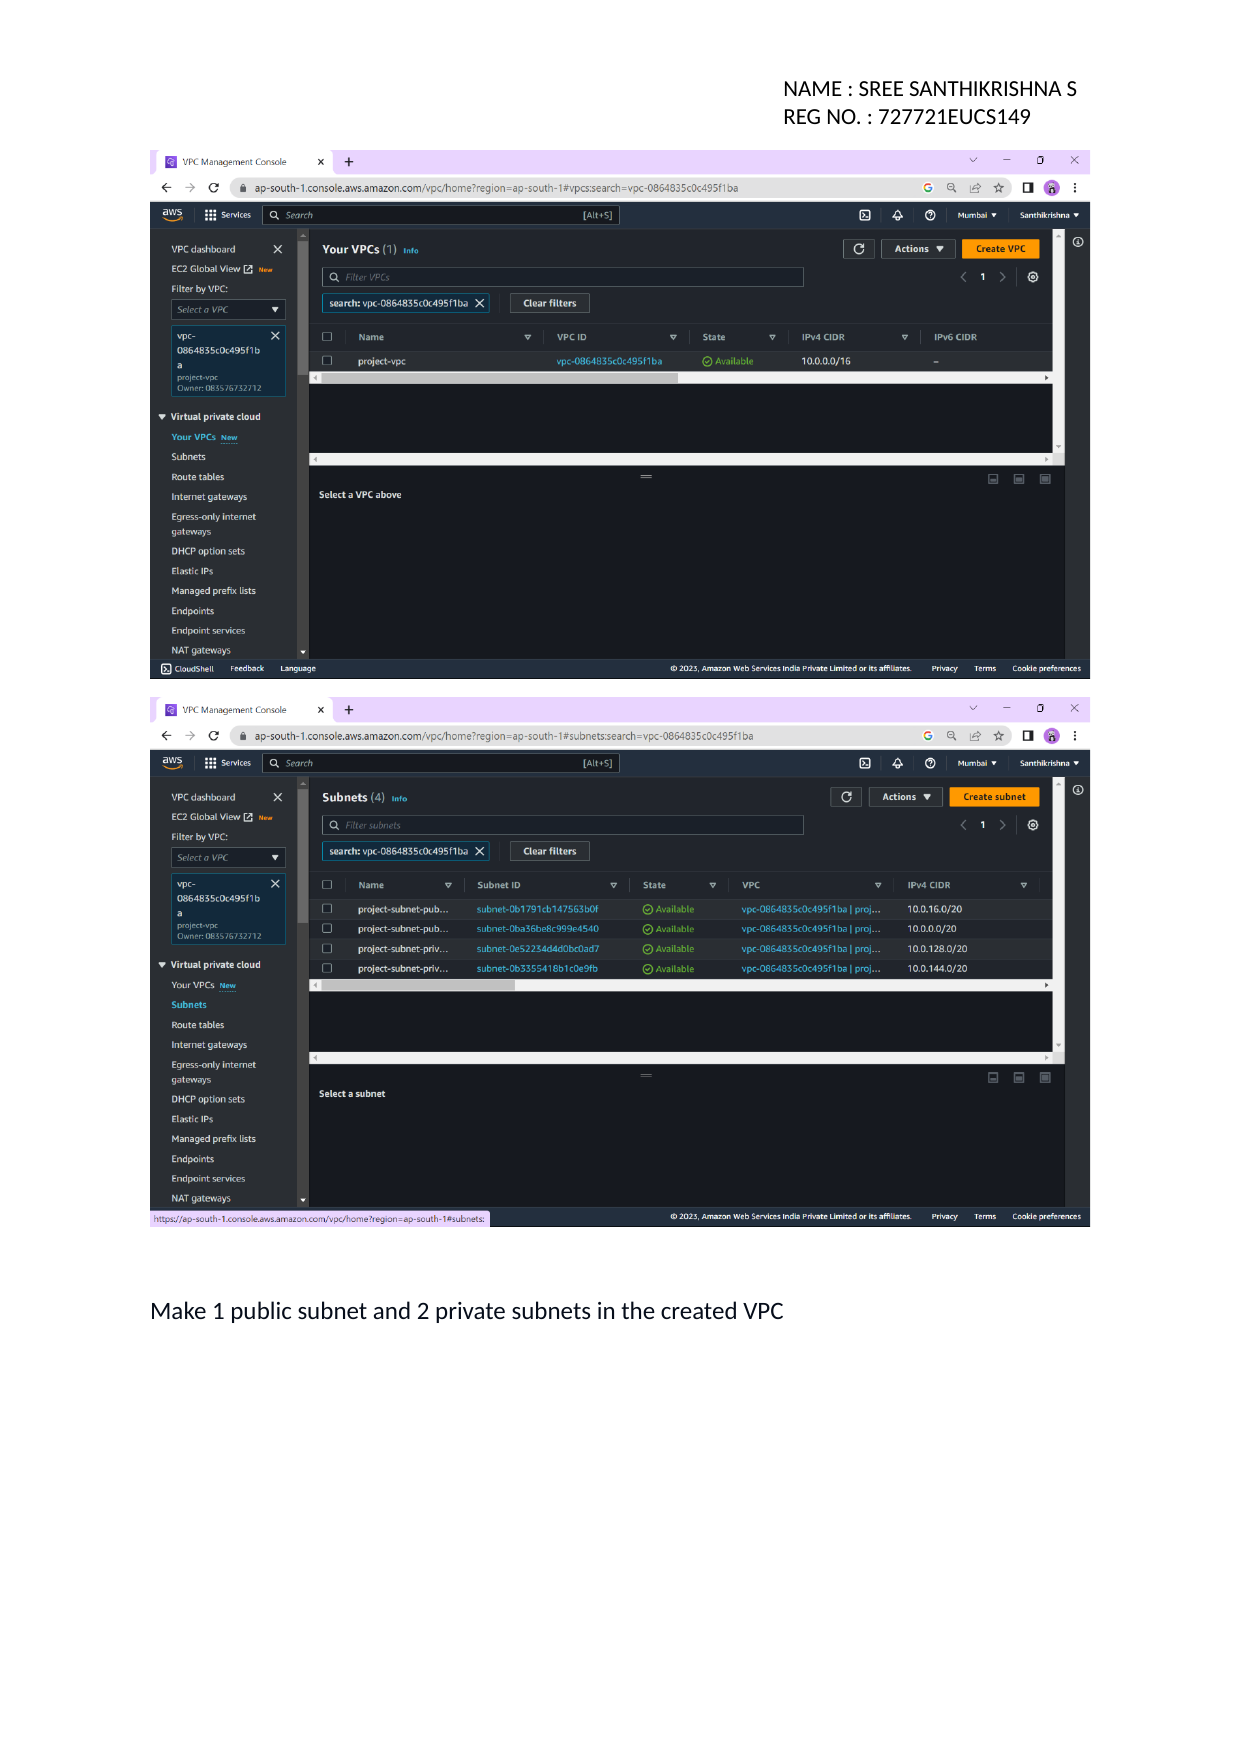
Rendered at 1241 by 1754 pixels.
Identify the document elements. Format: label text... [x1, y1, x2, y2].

picture [150, 150, 1091, 679]
text Make 1 public subnet and 2 private subnets in the created VPC [150, 1295, 1090, 1325]
picture [150, 697, 1091, 1227]
